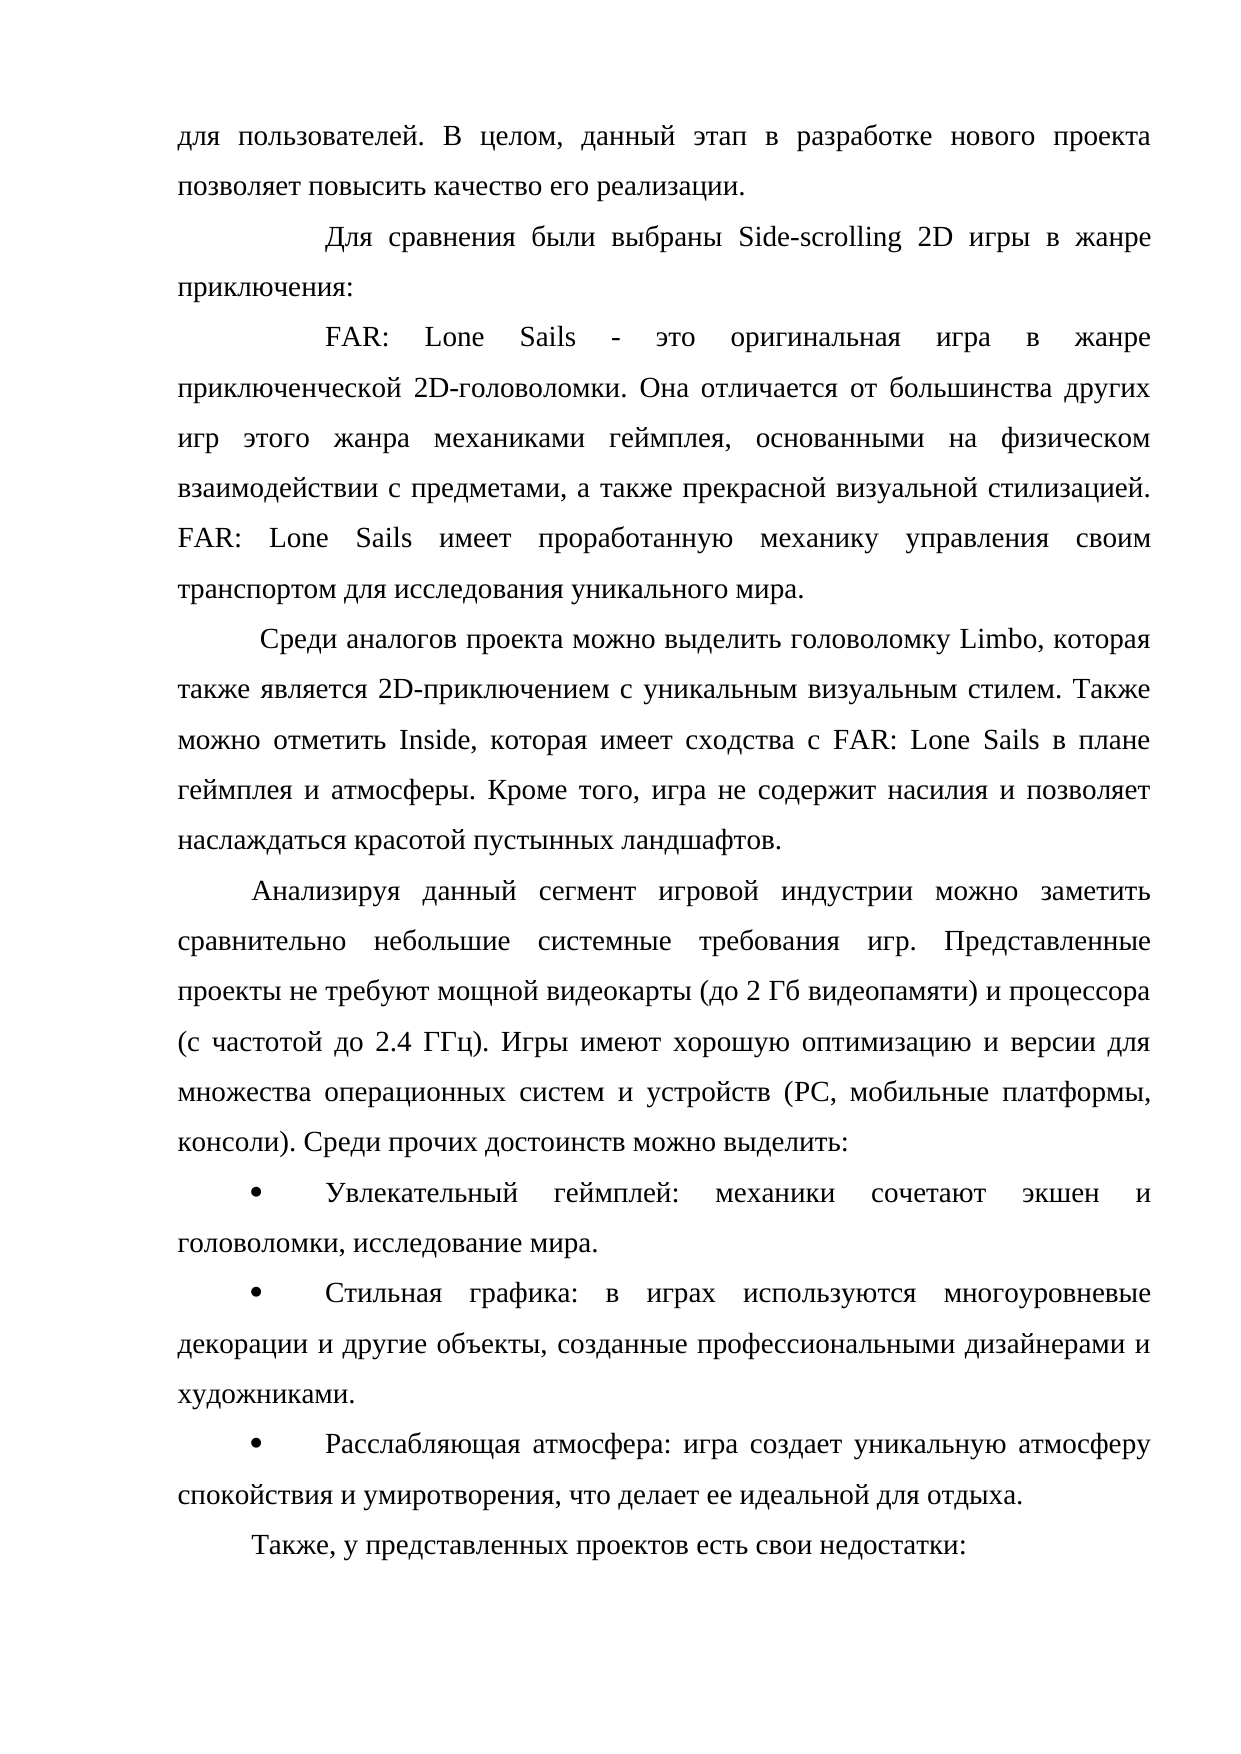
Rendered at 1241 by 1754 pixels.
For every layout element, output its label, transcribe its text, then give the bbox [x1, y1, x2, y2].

list Увлекательный геймплей: механики сочетают экшен и головоломки, исследование мира. [177, 1175, 1152, 1259]
text Для сравнения были выбраны Side-scrolling 2D игры в жанре приключения: [177, 219, 1152, 303]
text Среди аналогов проекта можно выделить головоломку Limbo, которая также является 2D-приключением с уникальным визуальным стилем. Также можно отметить Inside, которая имеет сходства с FAR: Lone Sails в плане геймплея и атмосферы. Кроме того, игра не содержит насилия и позволяет наслаждаться красотой пустынных ландшафтов. [177, 621, 1152, 856]
list Стильная графика: в играх используются многоуровневые декорации и другие объекты, созданные профессиональными дизайнерами и художниками. [177, 1275, 1152, 1410]
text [177, 118, 1152, 202]
text FAR: Lone Sails - это оригинальная игра в жанре приключенческой 2D-головоломки. Она отличается от большинства других игр этого жанра механиками геймплея, основанными на физическом взаимодействии с предметами, а также прекрасной визуальной стилизацией. FAR: Lone Sails имеет проработанную механику управления своим транспортом для исследования уникального мира. [177, 319, 1152, 604]
text Также, у представленных проектов есть свои недостатки: [177, 1527, 1152, 1561]
text Анализируя данный сегмент игровой индустрии можно заметить сравнительно небольшие системные требования игр. Представленные проекты не требуют мощной видеокарты (до 2 Гб видеопамяти) и процессора (с частотой до 2.4 ГГц). Игры имеют хорошую оптимизацию и версии для множества операционных систем и устройств (PC, мобильные платформы, консоли). Среди прочих достоинств можно выделить: [177, 873, 1152, 1158]
list Расслабляющая атмосфера: игра создает уникальную атмосферу спокойствия и умиротворения, что делает ее идеальной для отдыха. [177, 1426, 1152, 1510]
